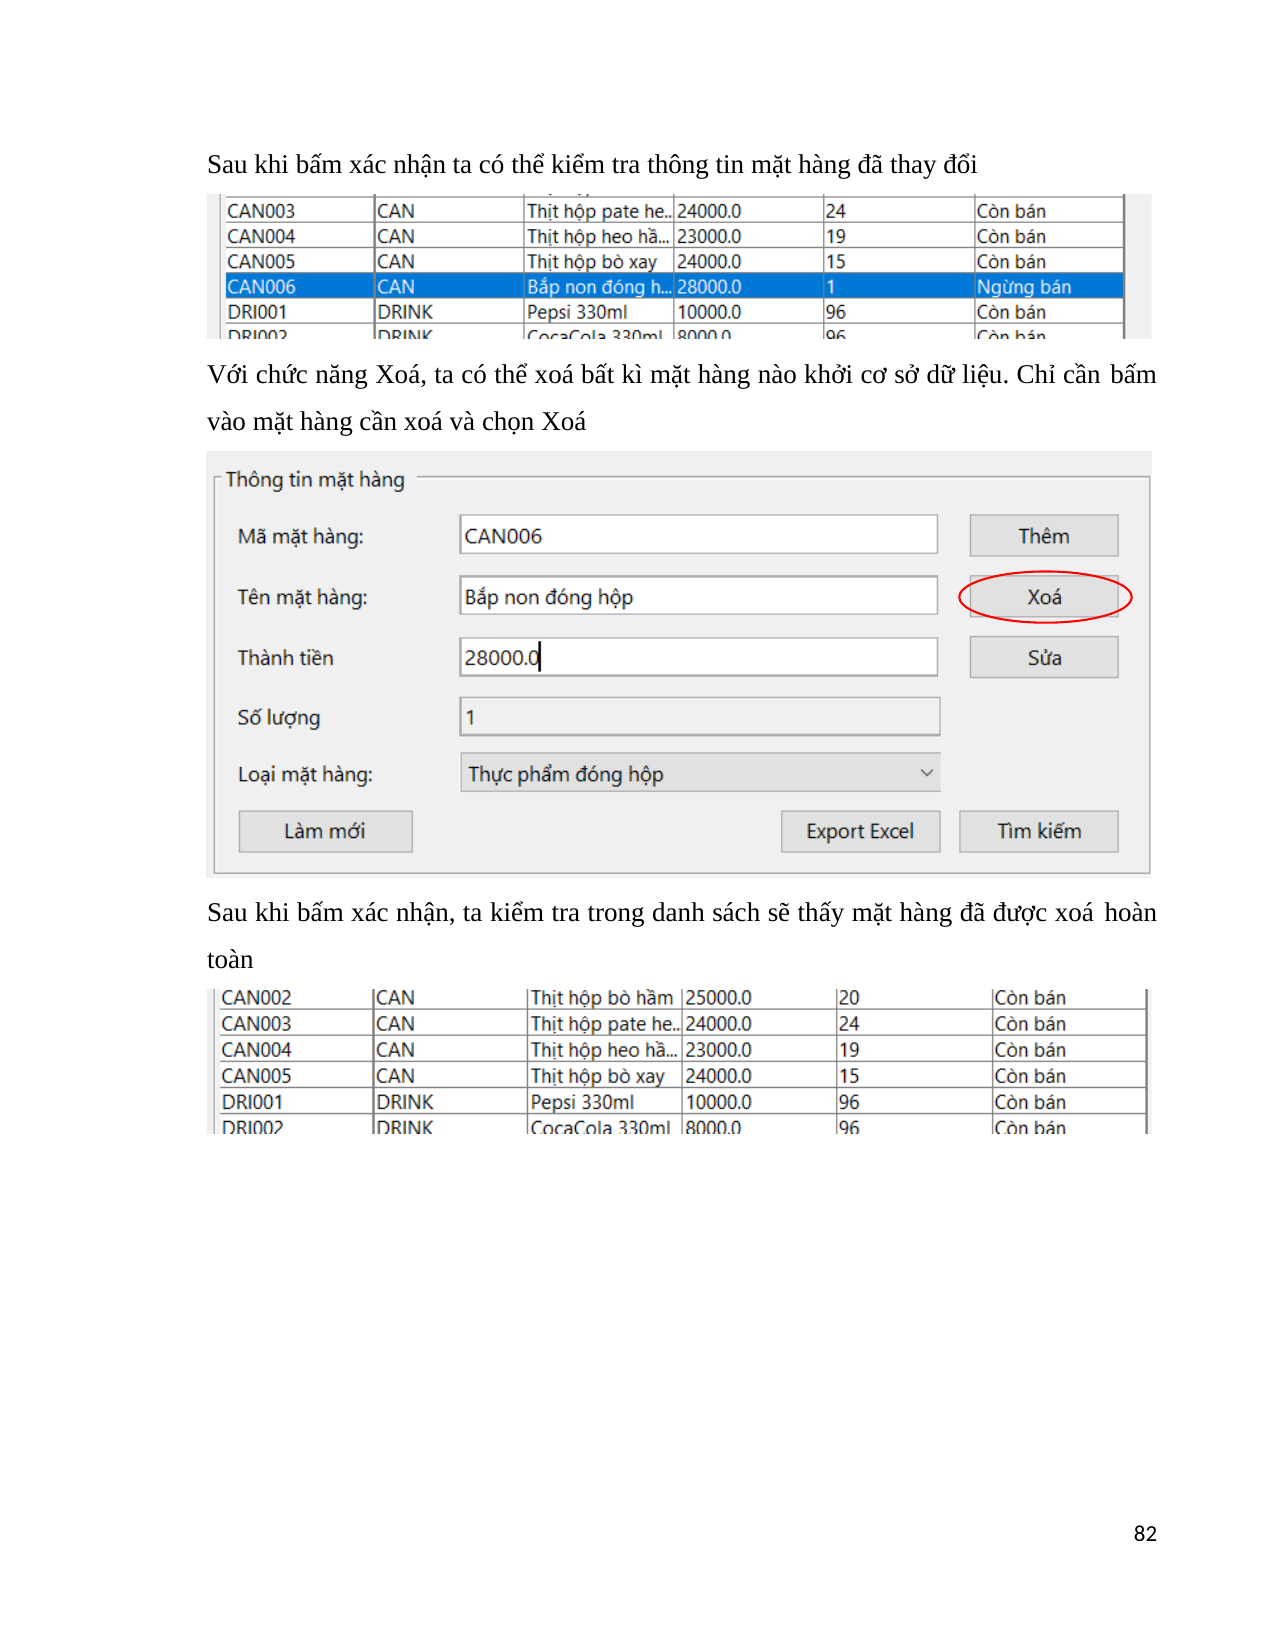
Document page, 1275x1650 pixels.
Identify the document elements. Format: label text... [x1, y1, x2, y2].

picture [206, 451, 1152, 878]
picture [206, 989, 1152, 1134]
text Sau khi bấm xác nhận ta có thể kiểm tra thông tin mặt hàng đã thay đổi [207, 148, 1157, 179]
text Sau khi bấm xác nhận, ta kiểm tra trong danh sách sẽ thấy mặt hàng đã được xoá hoàn toàn [207, 896, 1157, 974]
picture [206, 194, 1152, 339]
